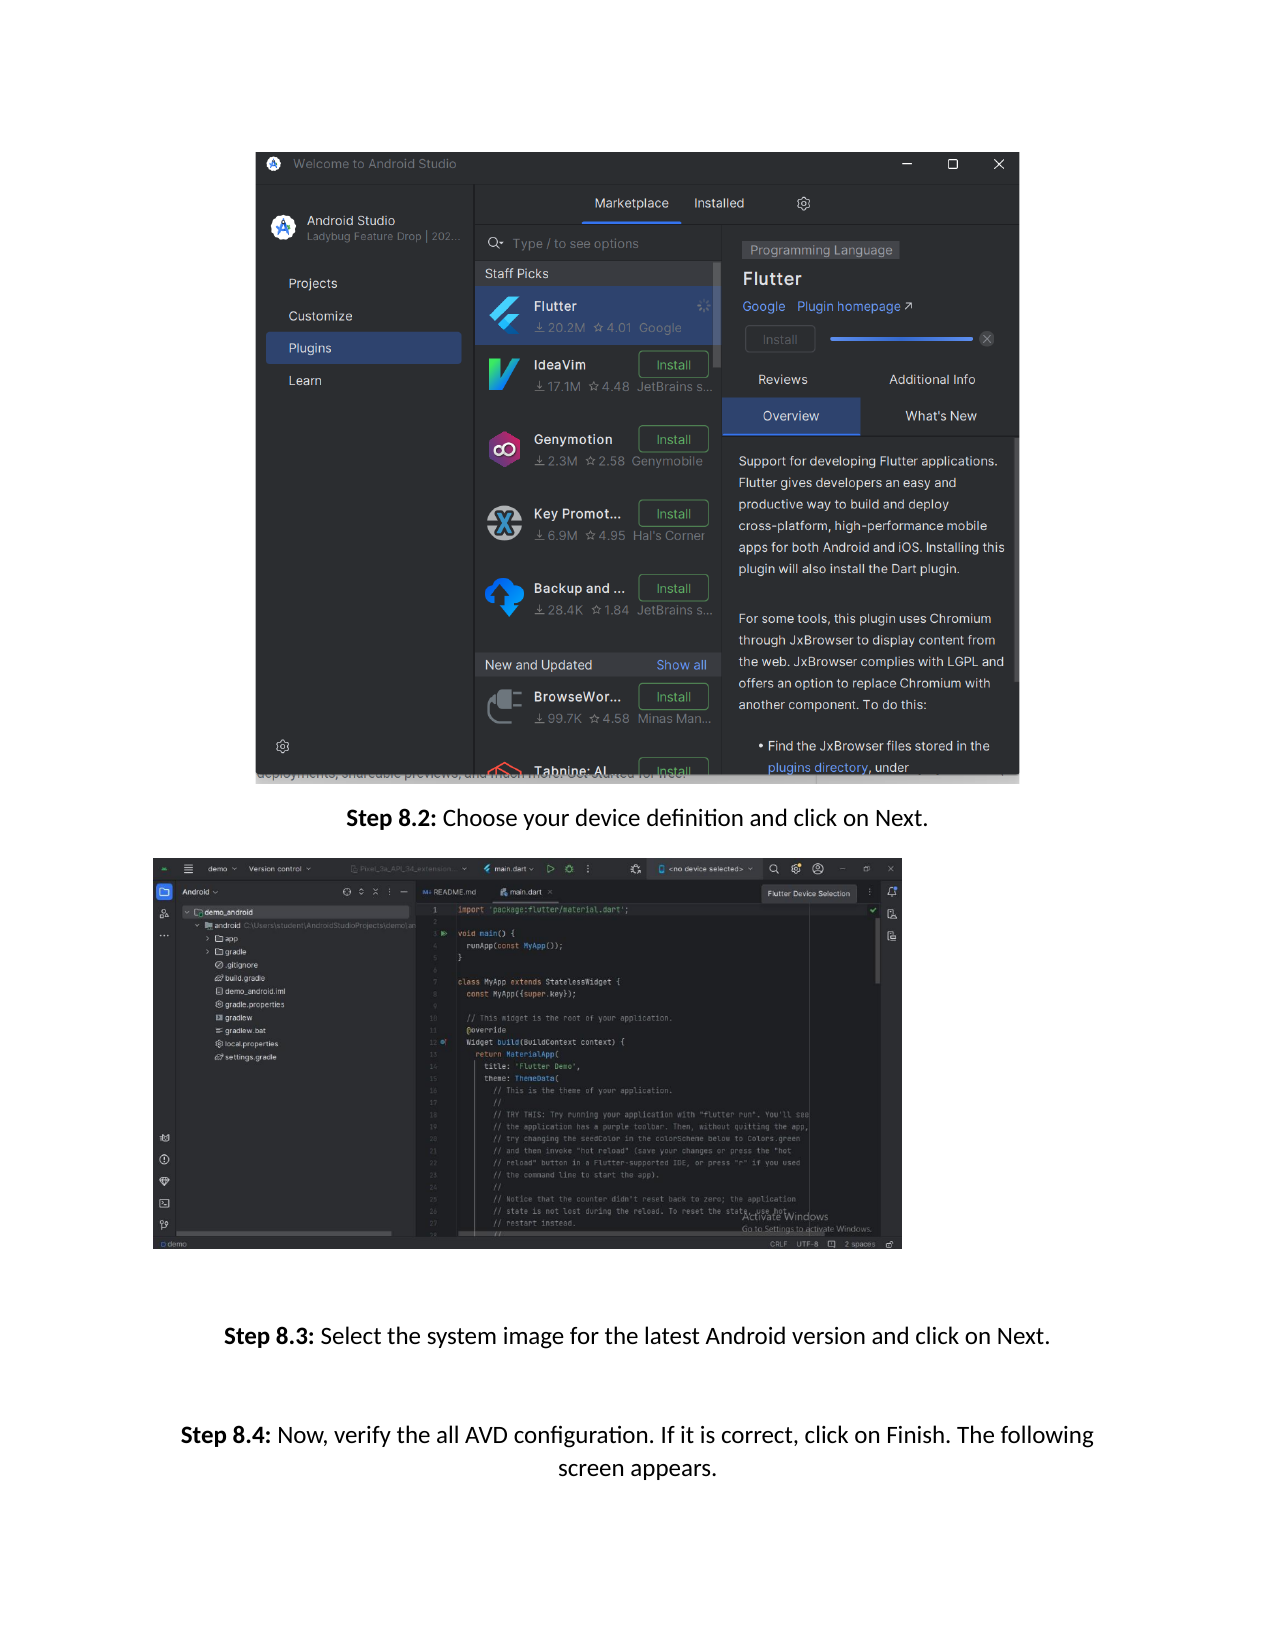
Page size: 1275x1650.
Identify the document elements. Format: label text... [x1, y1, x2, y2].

text Step 8.4: Now, verify the all AVD configuration. If it is correct, click on Finish. The following screen appears. [150, 1419, 1125, 1482]
picture [255, 152, 1020, 784]
picture [153, 858, 902, 1249]
text Step 8.2: Choose your device definition and click on Next. [150, 802, 1125, 833]
text Step 8.3: Select the system image for the latest Android version and click on Next. [150, 1320, 1125, 1350]
